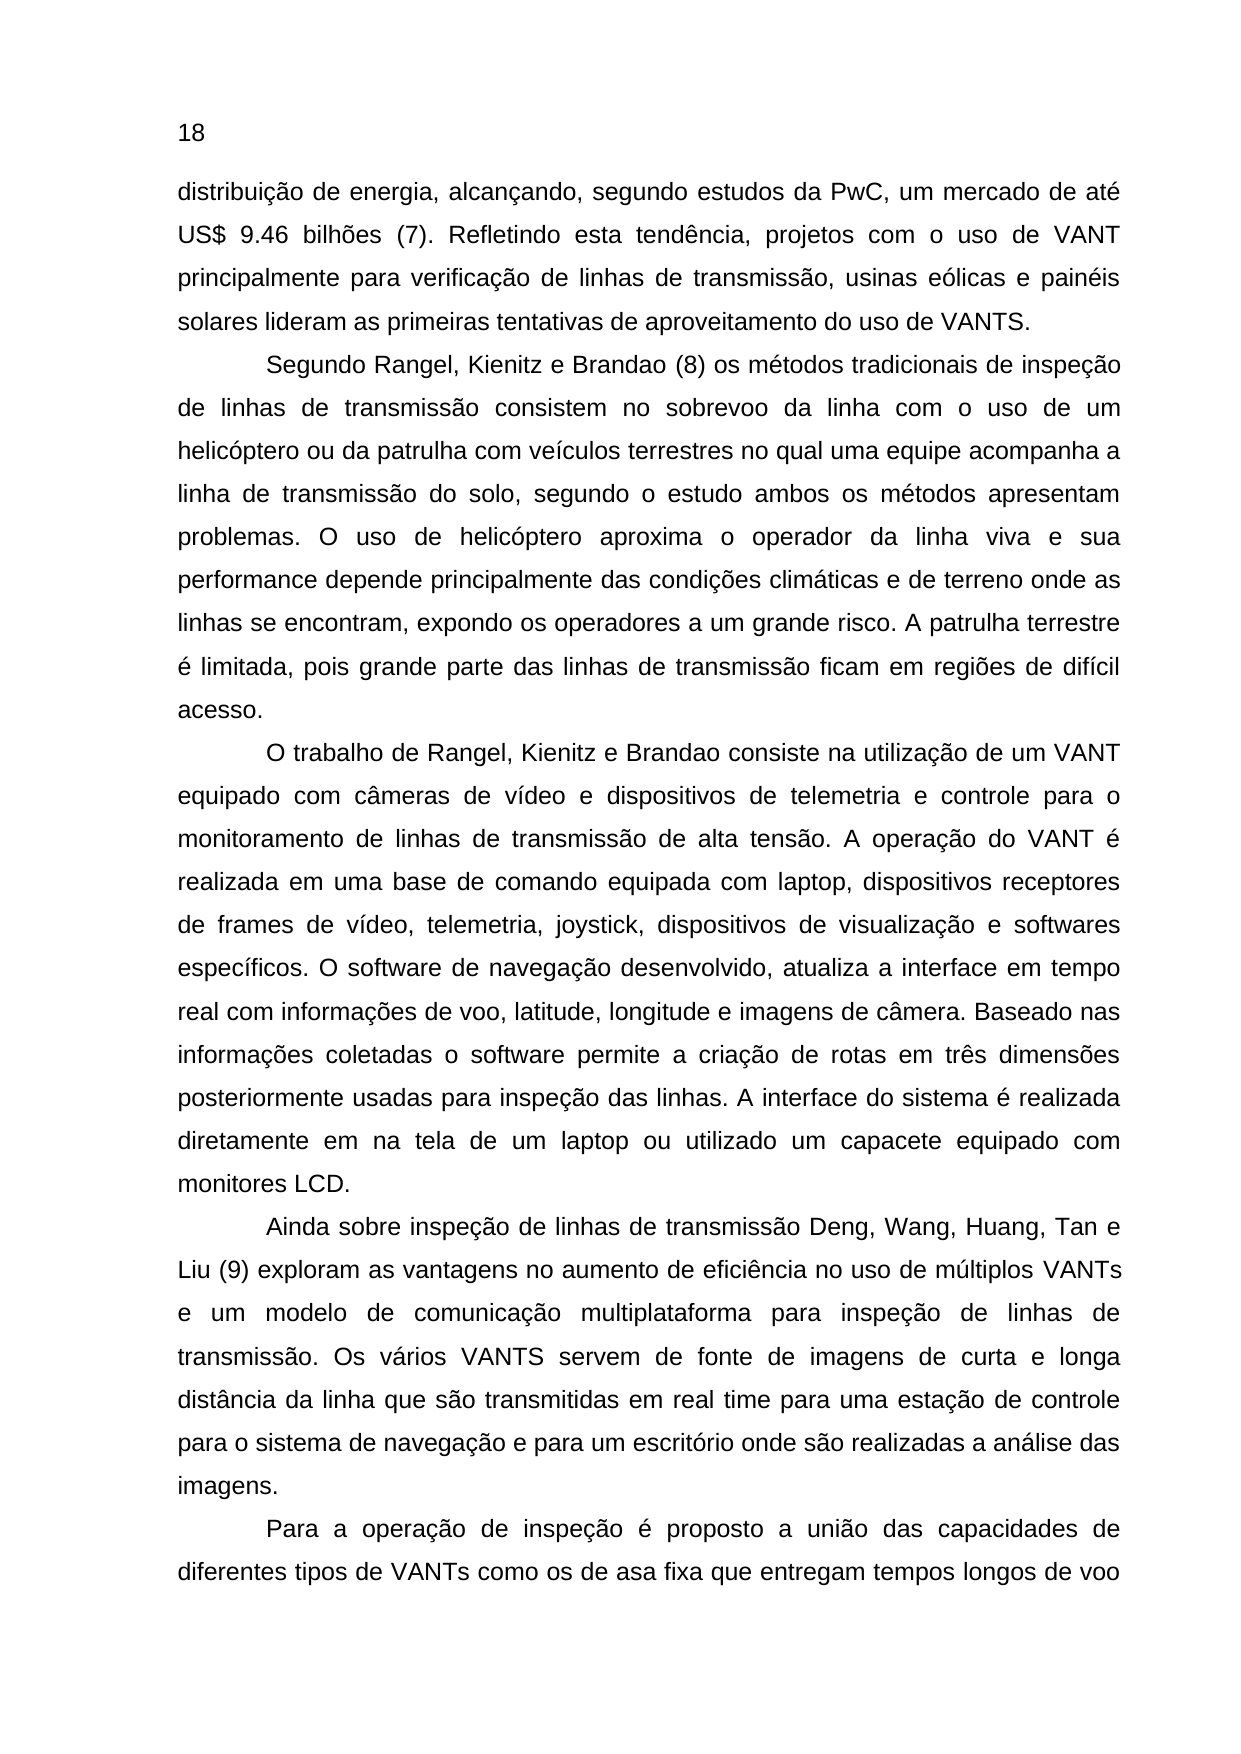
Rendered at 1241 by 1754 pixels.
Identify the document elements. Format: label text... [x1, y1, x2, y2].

text O trabalho de Rangel, Kienitz e Brandao consiste na utilização de um VANT equipado com câmeras de vídeo e dispositivos de telemetria e controle para o monitoramento de linhas de transmissão de alta tensão. A operação do VANT é realizada em uma base de comando equipada com laptop, dispositivos receptores de frames de vídeo, telemetria, joystick, dispositivos de visualização e softwares específicos. O software de navegação desenvolvido, atualiza a interface em tempo real com informações de voo, latitude, longitude e imagens de câmera. Baseado nas informações coletadas o software permite a criação de rotas em três dimensões posteriormente usadas para inspeção das linhas. A interface do sistema é realizada diretamente em na tela de um laptop ou utilizado um capacete equipado com monitores LCD. [177, 738, 1122, 1198]
text Segundo Rangel, Kienitz e Brandao os métodos tradicionais de inspeção de linhas de transmissão consistem no sobrevoo da linha com o uso de um helicóptero ou da patrulha com veículos terrestres no qual uma equipe acompanha a linha de transmissão do solo, segundo o estudo ambos os métodos apresentam problemas. O uso de helicóptero aproxima o operador da linha viva e sua performance depende principalmente das condições climáticas e de terreno onde as linhas se encontram, expondo os operadores a um grande risco. A patrulha terrestre é limitada, pois grande parte das linhas de transmissão ficam em regiões de difícil acesso. [177, 350, 1122, 723]
text Ainda sobre inspeção de linhas de transmissão Deng, Wang, Huang, Tan e Liu exploram as vantagens no aumento de eficiência no uso de múltiplos VANTs e um modelo de comunicação multiplataforma para inspeção de linhas de transmissão. Os vários VANTS servem de fonte de imagens de curta e longa distância da linha que são transmitidas em real time para uma estação de controle para o sistema de navegação e para um escritório onde são realizadas a análise das imagens. [177, 1212, 1122, 1500]
